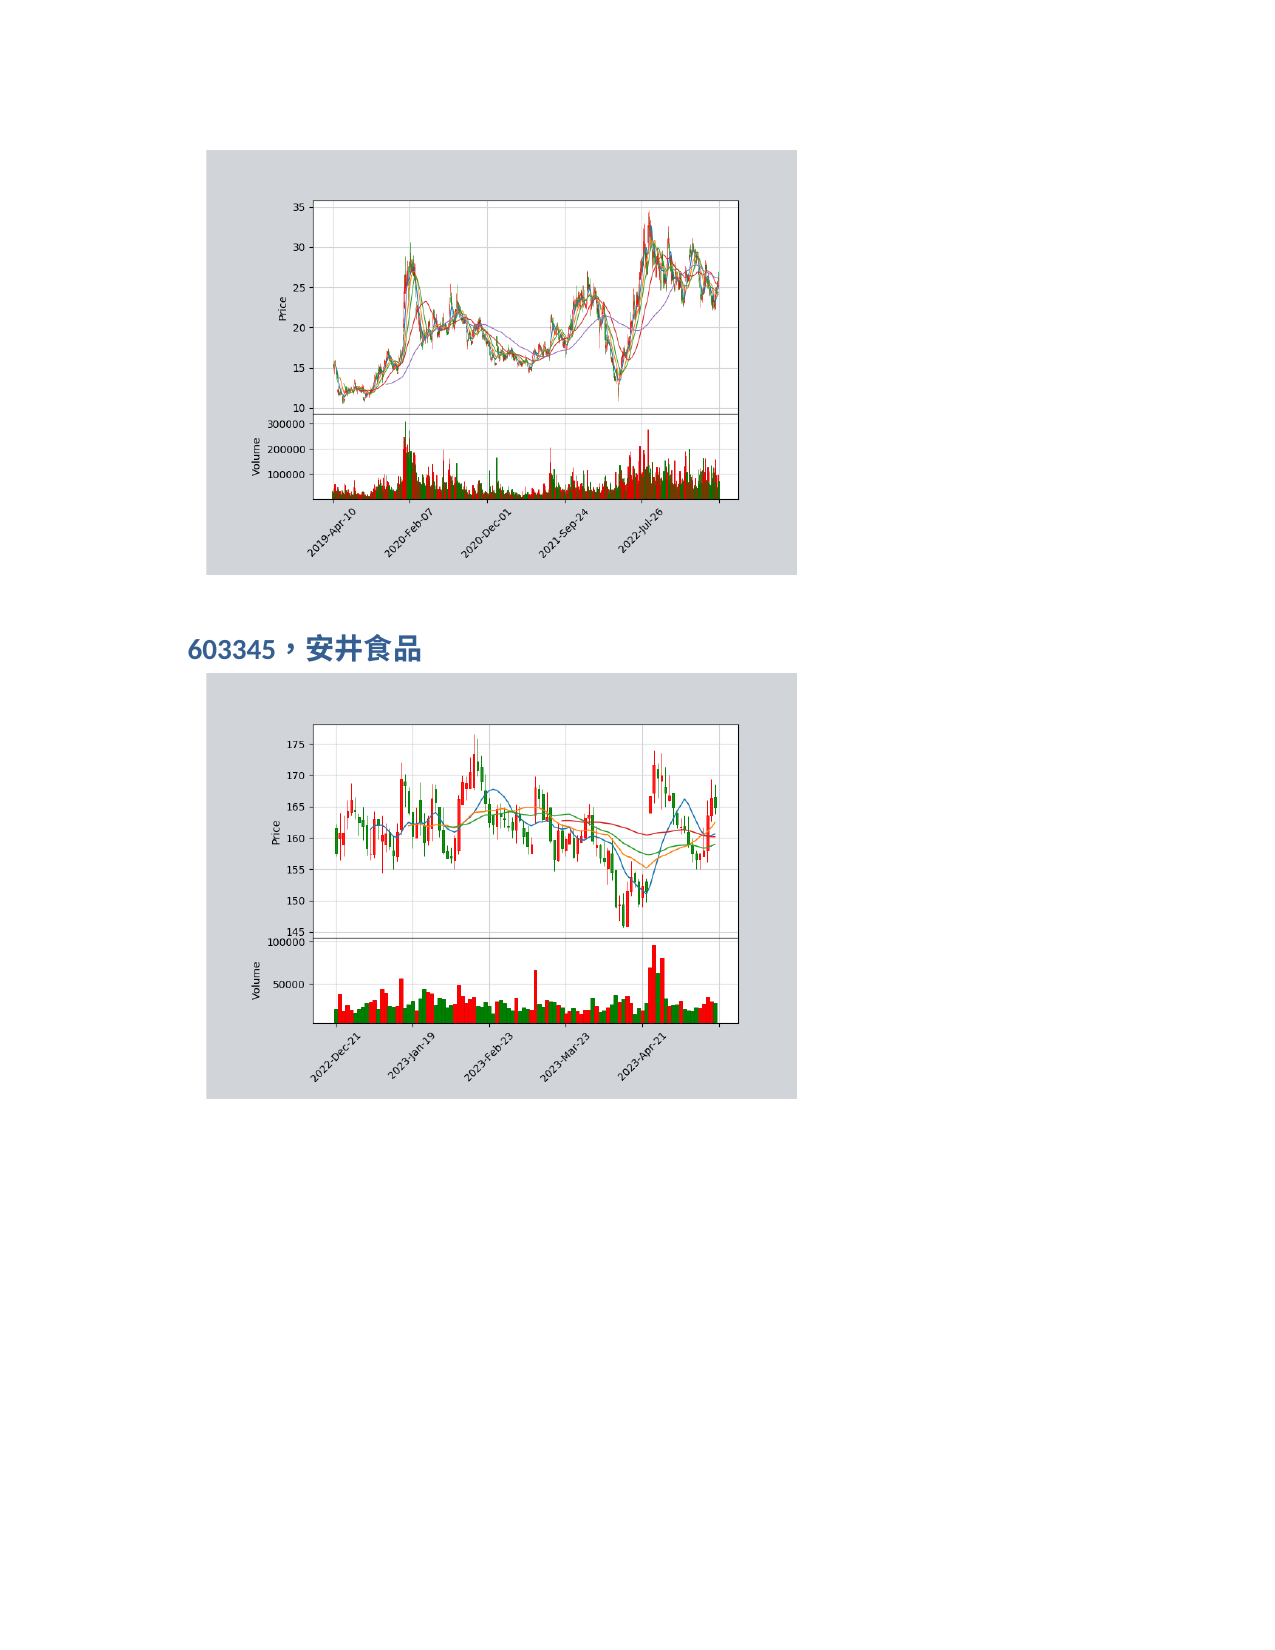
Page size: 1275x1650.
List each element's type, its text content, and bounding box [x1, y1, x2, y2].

picture [206, 673, 797, 1099]
picture [206, 150, 797, 575]
subtitle 603345，安井食品 [187, 628, 1087, 668]
